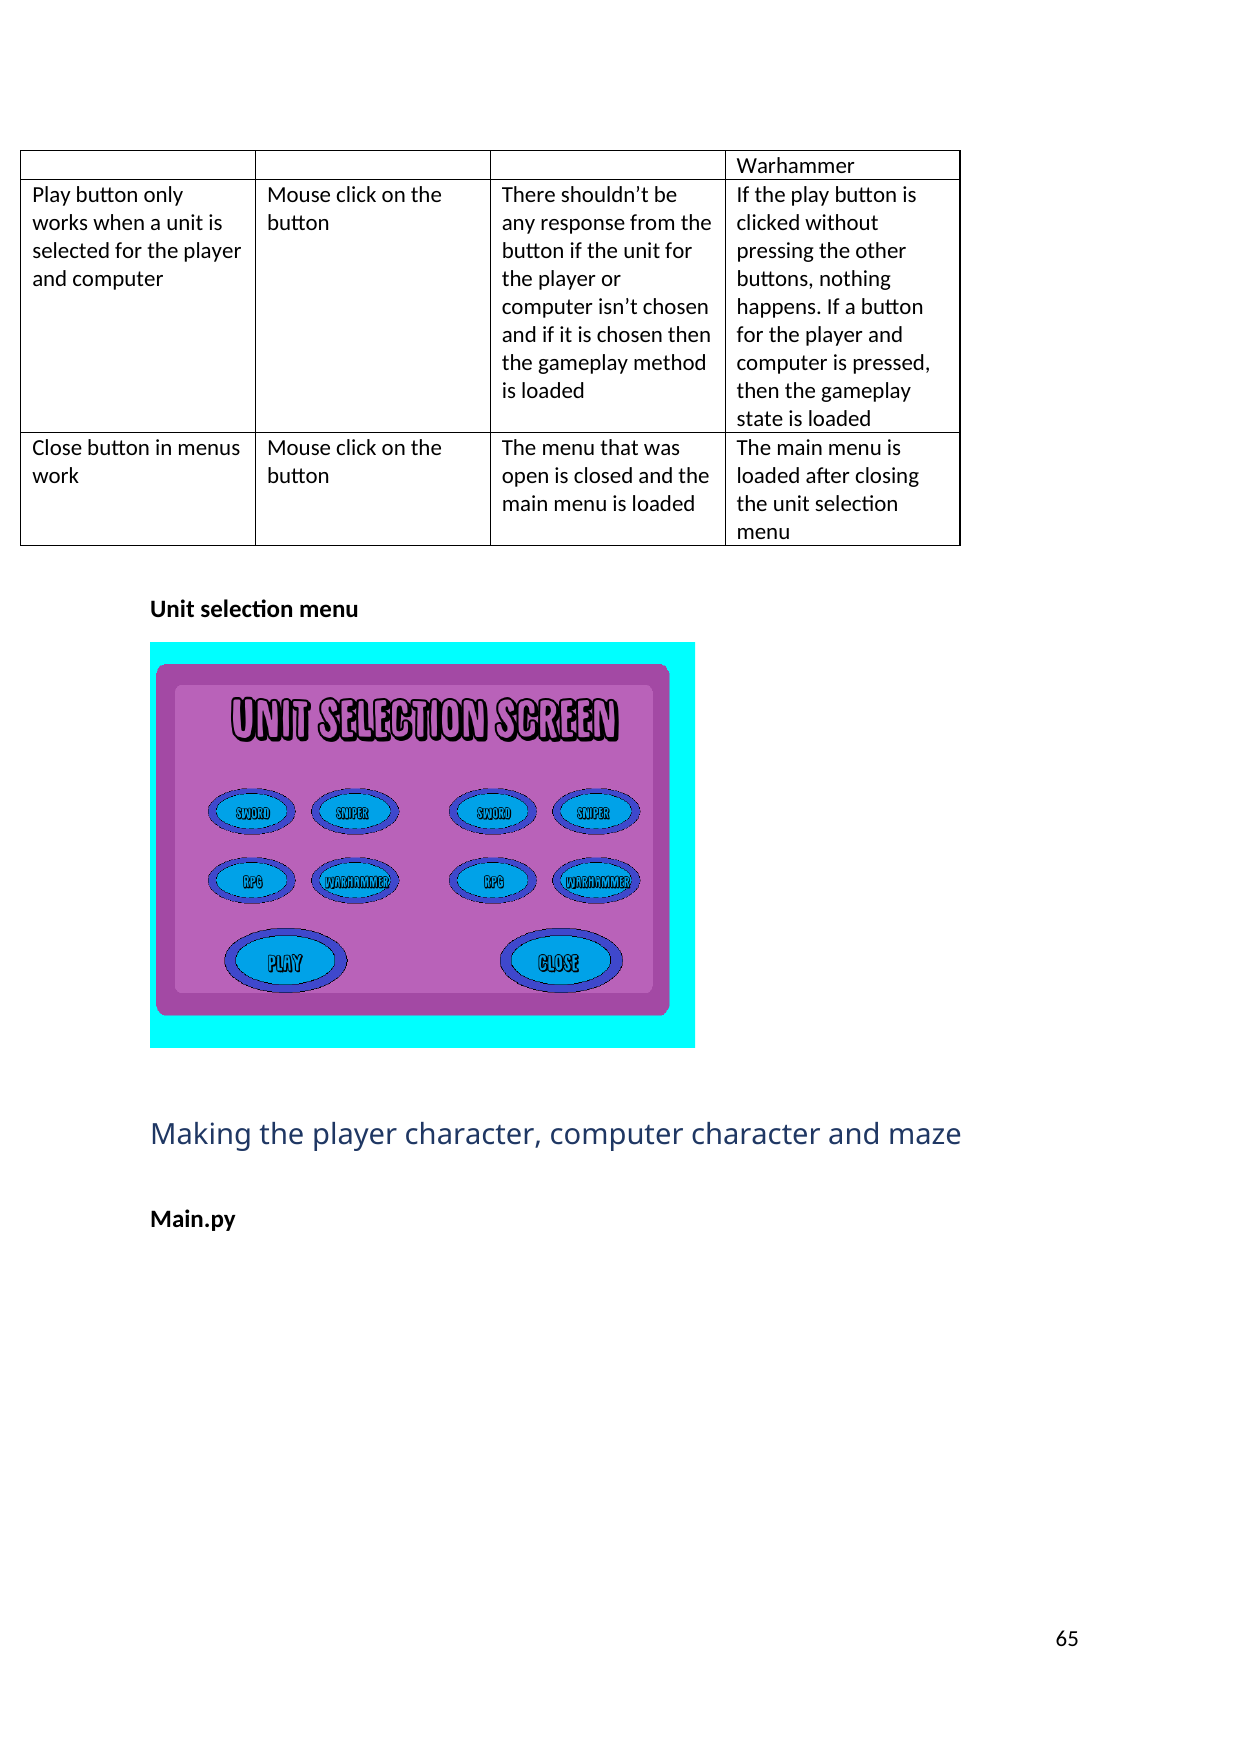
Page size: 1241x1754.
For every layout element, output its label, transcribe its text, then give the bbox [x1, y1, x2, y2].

table_cell Mouse click on the button [256, 180, 490, 432]
table_cell Play button only works when a unit is selected for the player and computer [21, 180, 255, 432]
table_cell If the play button is clicked without pressing the other buttons, nothing happens. If a button for the player and computer is pressed, then the gameplay state is loaded [726, 180, 959, 432]
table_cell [726, 151, 959, 179]
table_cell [256, 151, 490, 179]
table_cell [491, 151, 725, 179]
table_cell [21, 151, 255, 179]
table_cell The main menu is loaded after closing the unit selection menu [726, 433, 959, 545]
table_cell Mouse click on the button [256, 433, 490, 545]
table_cell There shouldn’t be any response from the button if the unit for the player or computer isn’t chosen and if it is chosen then the gameplay method is loaded [491, 180, 725, 432]
text Unit selection menu [150, 593, 1090, 624]
picture [150, 642, 696, 1048]
table_cell Close button in menus work [21, 433, 255, 545]
table_cell The menu that was open is closed and the main menu is loaded [491, 433, 725, 545]
text Main.py [150, 1203, 1090, 1233]
subtitle Making the player character, computer character and maze [150, 1113, 1090, 1153]
